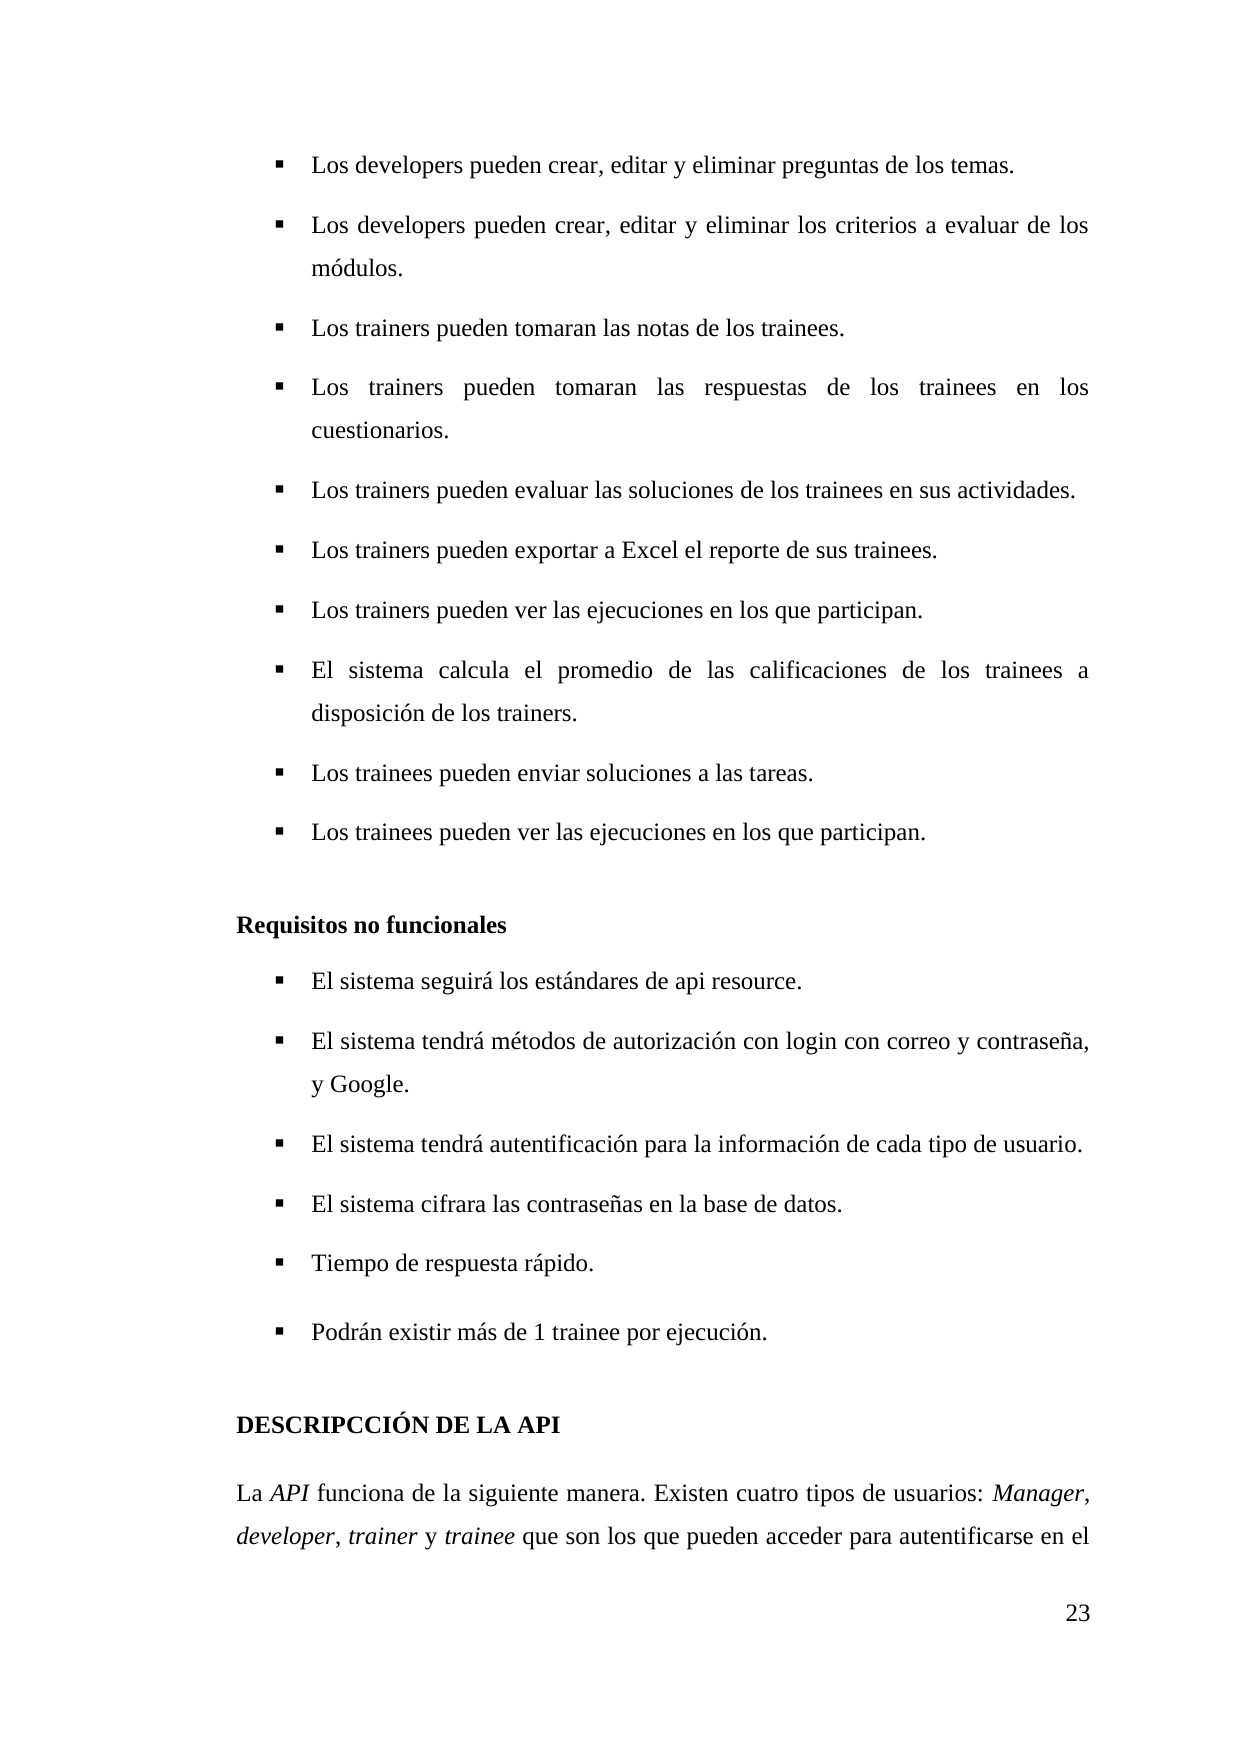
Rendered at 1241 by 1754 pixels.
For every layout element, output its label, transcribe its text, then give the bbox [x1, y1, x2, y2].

list Los trainers pueden evaluar las soluciones de los trainees en sus actividades. [274, 475, 1090, 504]
list El sistema tendrá métodos de autorización con login con correo y contraseña, y Google. [274, 1026, 1090, 1098]
list El sistema tendrá autentificación para la información de cada tipo de usuario. [274, 1129, 1090, 1158]
list Los trainees pueden ver las ejecuciones en los que participan. [274, 817, 1090, 846]
list Los trainers pueden tomaran las notas de los trainees. [274, 313, 1090, 341]
list Los trainees pueden enviar soluciones a las tareas. [274, 758, 1090, 786]
list Los trainers pueden exportar a Excel el reporte de sus trainees. [274, 535, 1090, 564]
list Los developers pueden crear, editar y eliminar los criterios a evaluar de los módulos. [274, 210, 1090, 282]
list Los developers pueden crear, editar y eliminar preguntas de los temas. [274, 150, 1090, 179]
list Tiempo de respuesta rápido. [274, 1248, 1090, 1277]
list El sistema cifrara las contraseñas en la base de datos. [274, 1189, 1090, 1217]
subtitle DESCRIPCCIÓN DE LA API [236, 1410, 1090, 1438]
list El sistema seguirá los estándares de api resource. [274, 966, 1090, 995]
list Podrán existir más de 1 trainee por ejecución. [274, 1317, 1090, 1345]
subtitle Requisitos no funcionales [236, 911, 1090, 939]
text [236, 1478, 1090, 1550]
list Los trainers pueden ver las ejecuciones en los que participan. [274, 595, 1090, 624]
list Los trainers pueden tomaran las respuestas de los trainees en los cuestionarios. [274, 372, 1090, 444]
list El sistema calcula el promedio de las calificaciones de los trainees a disposición de los trainers. [274, 655, 1090, 727]
